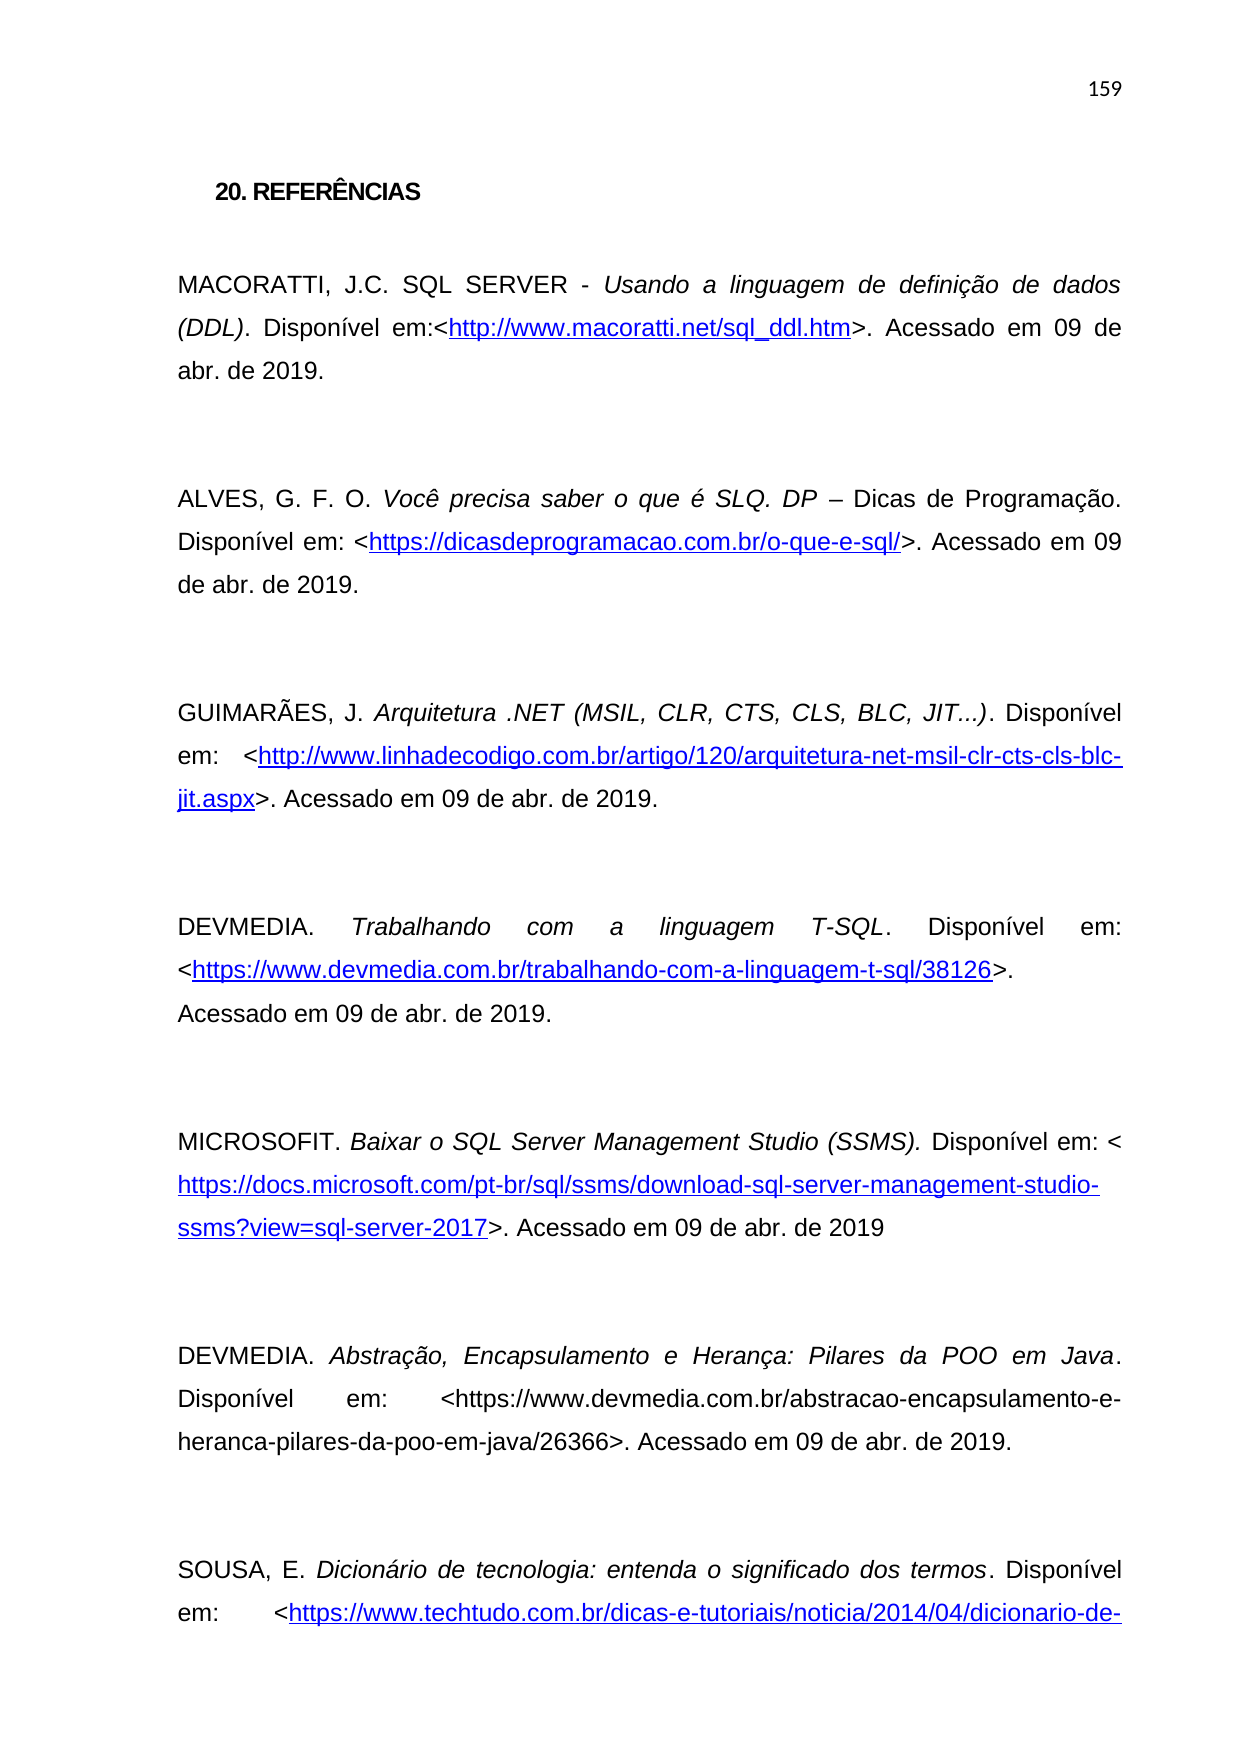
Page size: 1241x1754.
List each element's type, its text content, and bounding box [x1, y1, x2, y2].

text MICROSOFIT. Baixar o SQL Server Management Studio (SSMS). Disponível em: < https://docs.microsoft.com/pt-br/sql/ssms/download-sql-server-management-studio-ssms?view=sql-server-2017>. Acessado em 09 de abr. de 2019 [177, 1127, 1122, 1242]
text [177, 1555, 1122, 1627]
text ALVES, G. F. O. Você precisa saber o que é SLQ. DP – Dicas de Programação. Disponível em: <https://dicasdeprogramacao.com.br/o-que-e-sql/>. Acessado em 09 de abr. de 2019. [177, 484, 1122, 599]
text GUIMARÃES, J. Arquitetura .NET (MSIL, CLR, CTS, CLS, BLC, JIT...). Disponível em: <http://www.linhadecodigo.com.br/artigo/120/arquitetura-net-msil-clr-cts-cls-blc-jit.aspx>. Acessado em 09 de abr. de 2019. [177, 698, 1122, 813]
text MACORATTI, J.C. SQL SERVER - Usando a linguagem de definição de dados (DDL). Disponível em:<http://www.macoratti.net/sql_ddl.htm>. Acessado em 09 de abr. de 2019. [177, 270, 1122, 385]
text DEVMEDIA. Abstração, Encapsulamento e Herança: Pilares da POO em Java. Disponível em: <https://www.devmedia.com.br/abstracao-encapsulamento-e-heranca-pilares-da-poo-em-java/26366>. Acessado em 09 de abr. de 2019. [177, 1341, 1122, 1456]
text REFERÊNCIAS [215, 177, 1122, 206]
text DEVMEDIA. Trabalhando com a linguagem T-SQL. Disponível em: <https://www.devmedia.com.br/trabalhando-com-a-linguagem-t-sql/38126>. Acessado em 09 de abr. de 2019. [177, 912, 1122, 1027]
